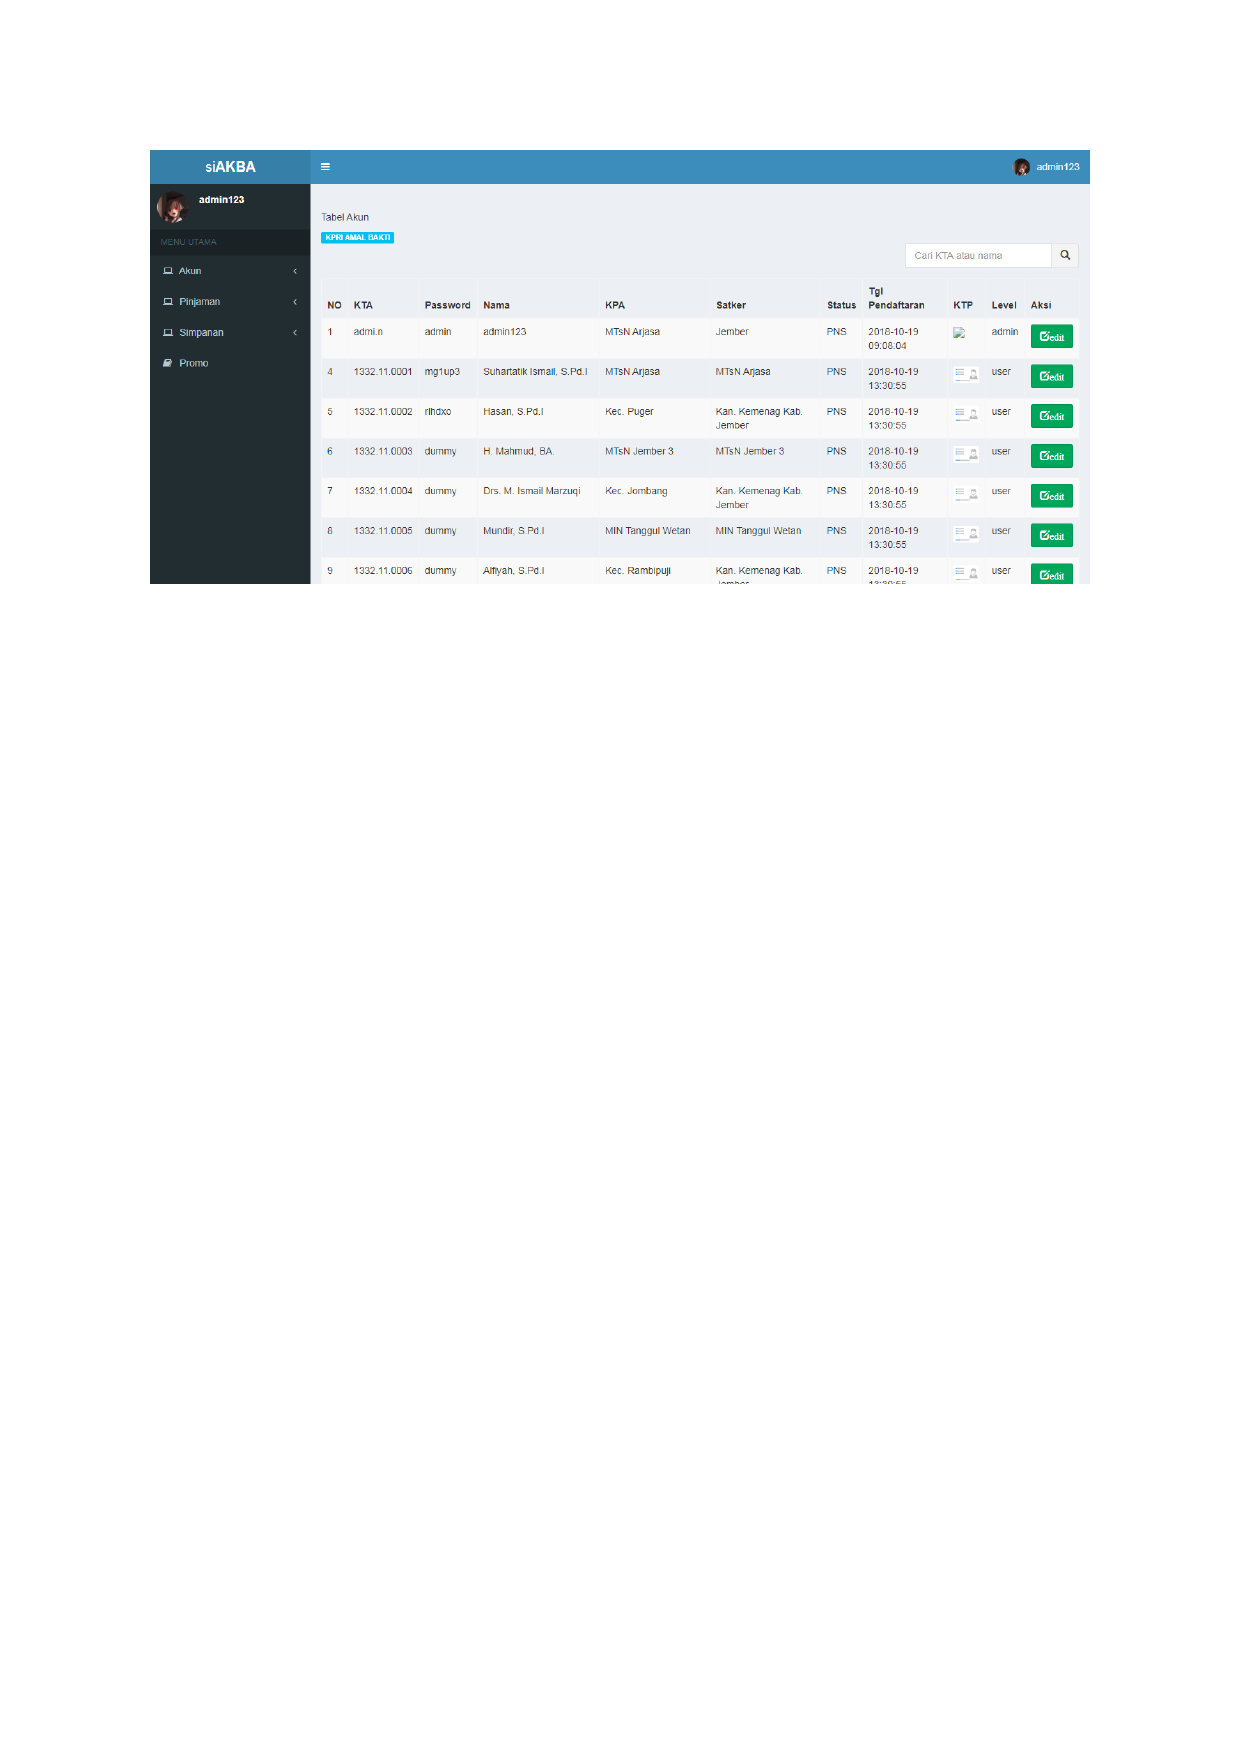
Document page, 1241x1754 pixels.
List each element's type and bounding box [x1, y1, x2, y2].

picture [150, 150, 1091, 584]
